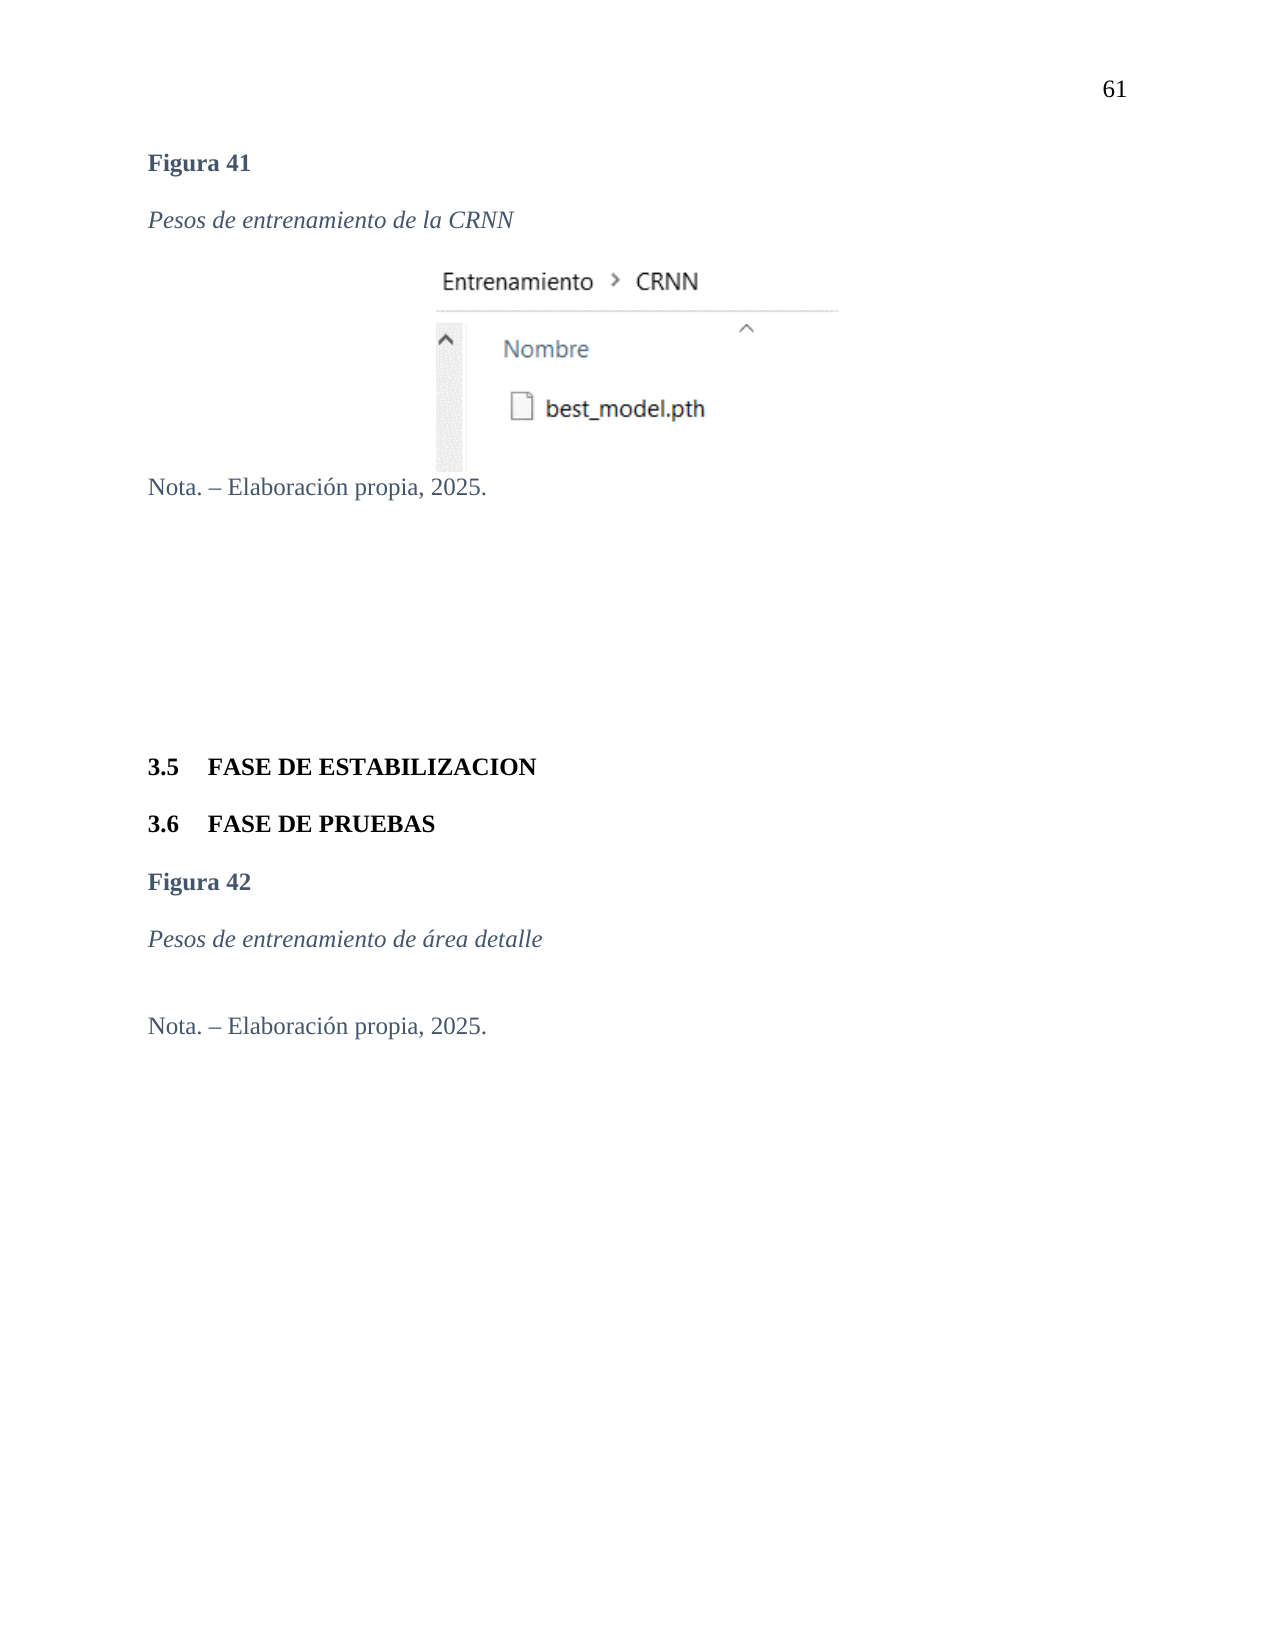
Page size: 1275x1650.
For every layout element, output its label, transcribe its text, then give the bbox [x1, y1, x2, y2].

text Figura 41 Pesos de entrenamiento de la CRNN [148, 148, 1127, 234]
subtitle FASE DE ESTABILIZACION [148, 752, 1127, 781]
text Figura 42 Pesos de entrenamiento de área detalle [148, 867, 1127, 953]
picture [436, 262, 839, 472]
text Nota. – Elaboración propia, 2025. [148, 1011, 1127, 1039]
text Nota. – Elaboración propia, 2025. [148, 472, 1127, 501]
subtitle FASE DE PRUEBAS [148, 809, 1127, 838]
